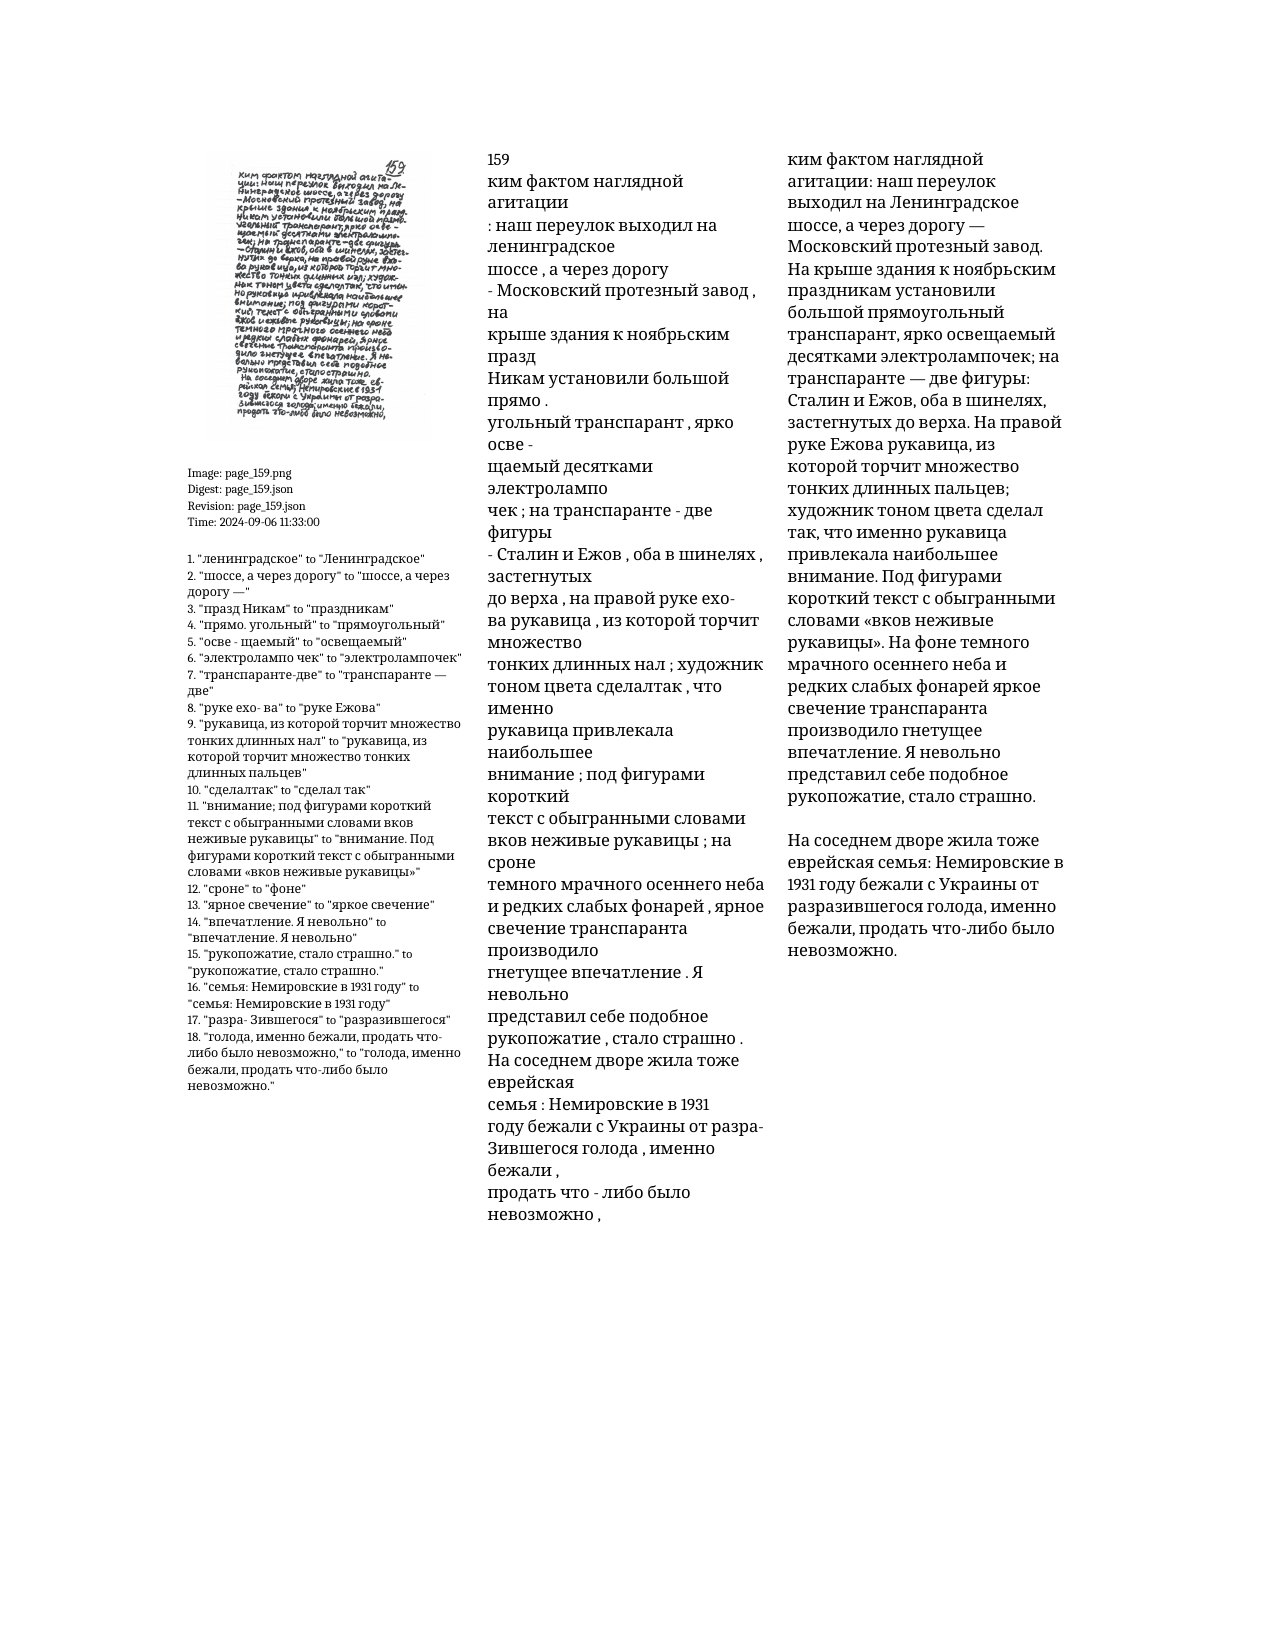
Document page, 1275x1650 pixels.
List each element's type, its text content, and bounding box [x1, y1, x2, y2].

table_header 159 ким фактом наглядной агитации : наш переулок выходил на ленинградское шоссе , а через дорогу - Московский протезный завод , на крыше здания к ноябрьским празд Никам установили большой прямо . угольный транспарант , ярко осве - щаемый десятками электролампо чек ; на транспаранте - две фигуры - Сталин и Ежов , оба в шинелях , застегнутых до верха , на правой руке ехо- ва рукавица , из которой торчит множество тонких длинных нал ; художник тоном цвета сделалтак , что именно рукавица привлекала наибольшее внимание ; под фигурами короткий текст с обыгранными словами вков неживые рукавицы ; на сроне темного мрачного осеннего неба и редких слабых фонарей , ярное свечение транспаранта производило гнетущее впечатление . Я невольно представил себе подобное рукопожатие , стало страшно . На соседнем дворе жила тоже еврейская семья : Немировские в 1931 году бежали с Украины от разра- Зившегося голода , именно бежали , продать что - либо было невозможно , [476, 150, 776, 1500]
table_header Image: page_159.png Digest: page_159.json Revision: page_159.json Time: 2024-09-06 11:33:00 1. "ленинградское" to "Ленинградское" 2. "шоссе, а через дорогу" to "шоссе, а через дорогу —" 3. "празд Никам" to "праздникам" 4. "прямо. угольный" to "прямоугольный" 5. "осве - щаемый" to "освещаемый" 6. "электролампо чек" to "электролампочек" 7. "транспаранте-две" to "транспаранте — две" 8. "руке ехо- ва" to "руке Ежова" 9. "рукавица, из которой торчит множество тонких длинных нал" to "рукавица, из которой торчит множество тонких длинных пальцев" 10. "сделалтак" to "сделал так" 11. "внимание; под фигурами короткий текст с обыгранными словами вков неживые рукавицы" to "внимание. Под фигурами короткий текст с обыгранными словами «вков неживые рукавицы»" 12. "сроне" to "фоне" 13. "ярное свечение" to "яркое свечение" 14. "впечатление. Я невольно" to "впечатление. Я невольно" 15. "рукопожатие, стало страшно." to "рукопожатие, стало страшно." 16. "семья: Немировские в 1931 году" to "семья: Немировские в 1931 году" 17. "разра- Зившегося" to "разразившегося" 18. "голода, именно бежали, продать что-либо было невозможно," to "голода, именно бежали, продать что-либо было невозможно." [176, 150, 476, 1500]
table_header ким фактом наглядной агитации: наш переулок выходил на Ленинградское шоссе, а через дорогу — Московский протезный завод. На крыше здания к ноябрьским праздникам установили большой прямоугольный транспарант, ярко освещаемый десятками электролампочек; на транспаранте — две фигуры: Сталин и Ежов, оба в шинелях, застегнутых до верха. На правой руке Ежова рукавица, из которой торчит множество тонких длинных пальцев; художник тоном цвета сделал так, что именно рукавица привлекала наибольшее внимание. Под фигурами короткий текст с обыгранными словами «вков неживые рукавицы». На фоне темного мрачного осеннего неба и редких слабых фонарей яркое свечение транспаранта производило гнетущее впечатление. Я невольно представил себе подобное рукопожатие, стало страшно. На соседнем дворе жила тоже еврейская семья: Немировские в 1931 году бежали с Украины от разразившегося голода, именно бежали, продать что-либо было невозможно. [776, 150, 1076, 1500]
picture [206, 150, 432, 442]
